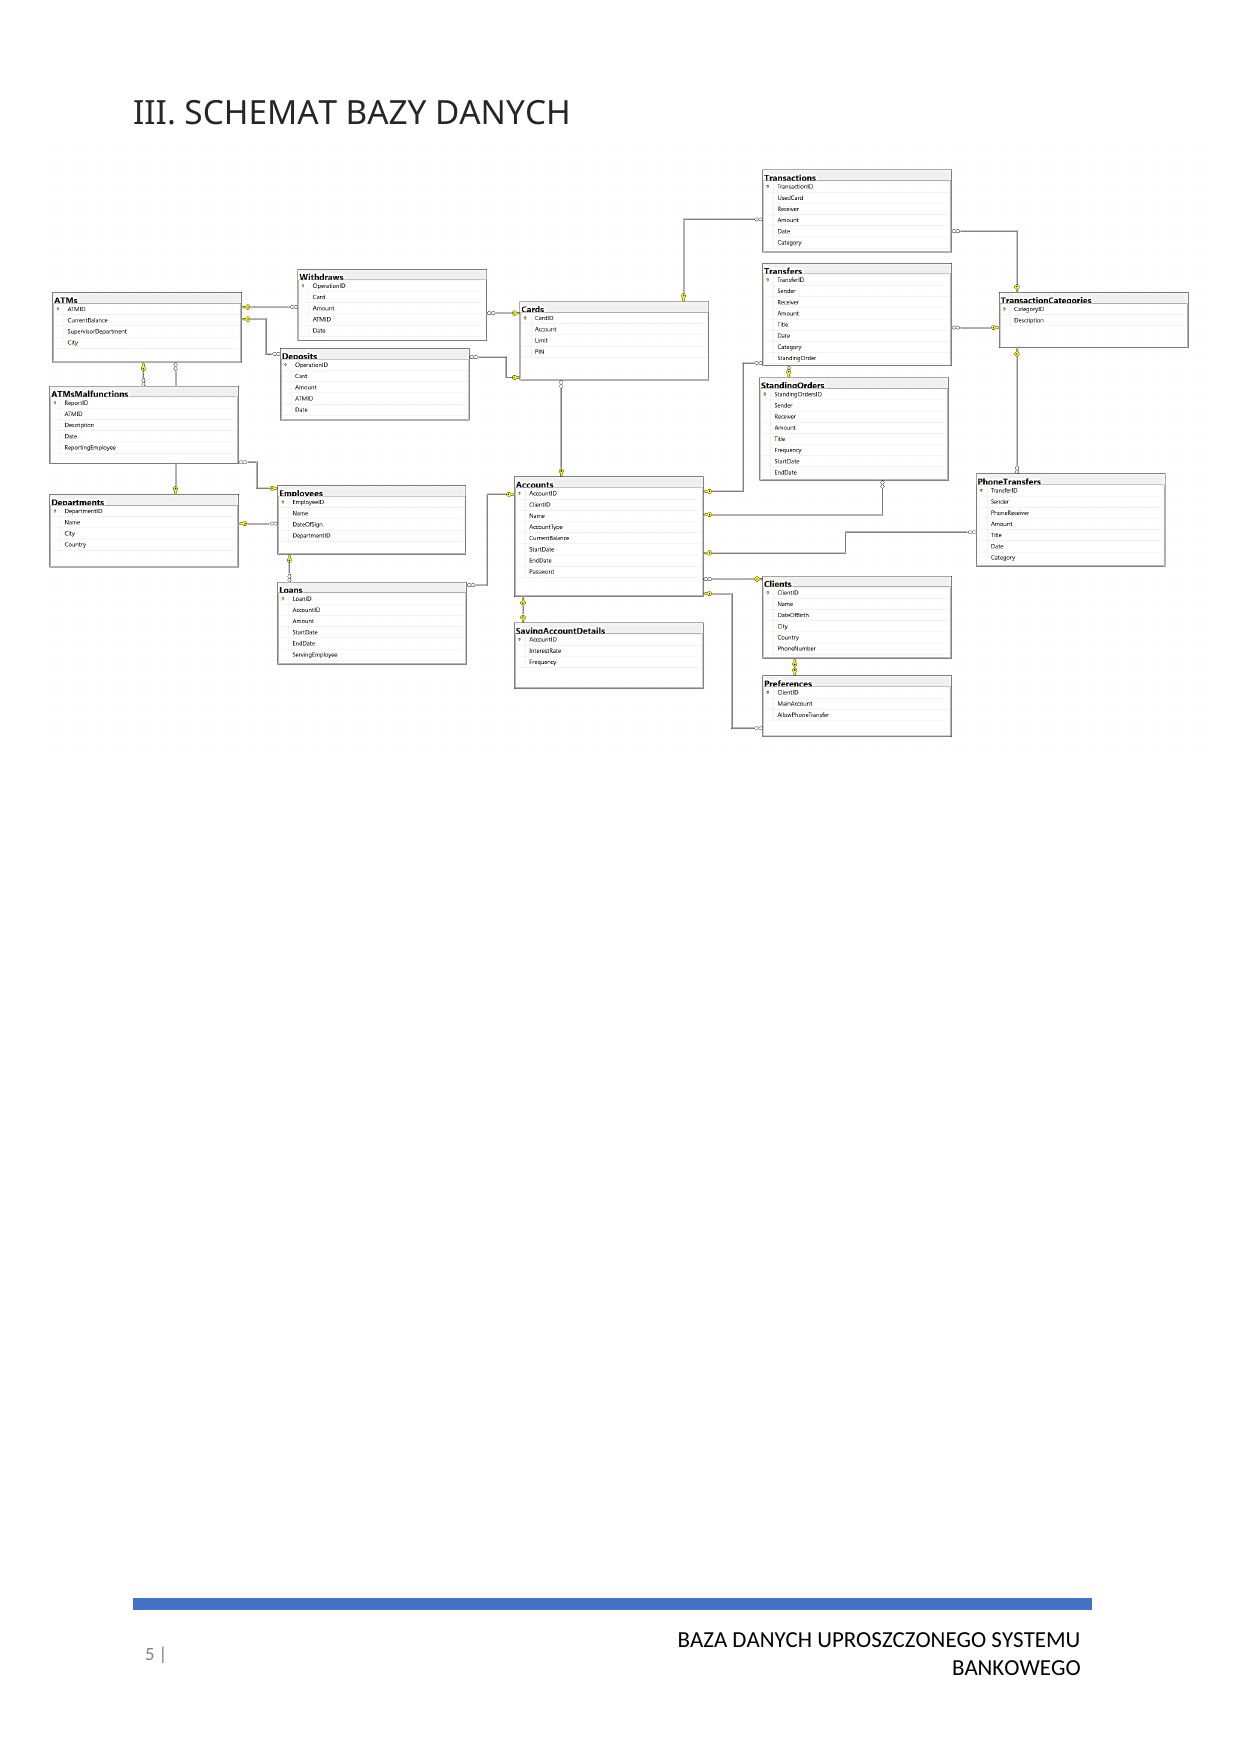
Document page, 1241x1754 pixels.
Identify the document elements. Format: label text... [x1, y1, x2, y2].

picture [36, 139, 1220, 754]
subtitle III. SCHEMAT BAZY DANYCH [133, 89, 1092, 134]
